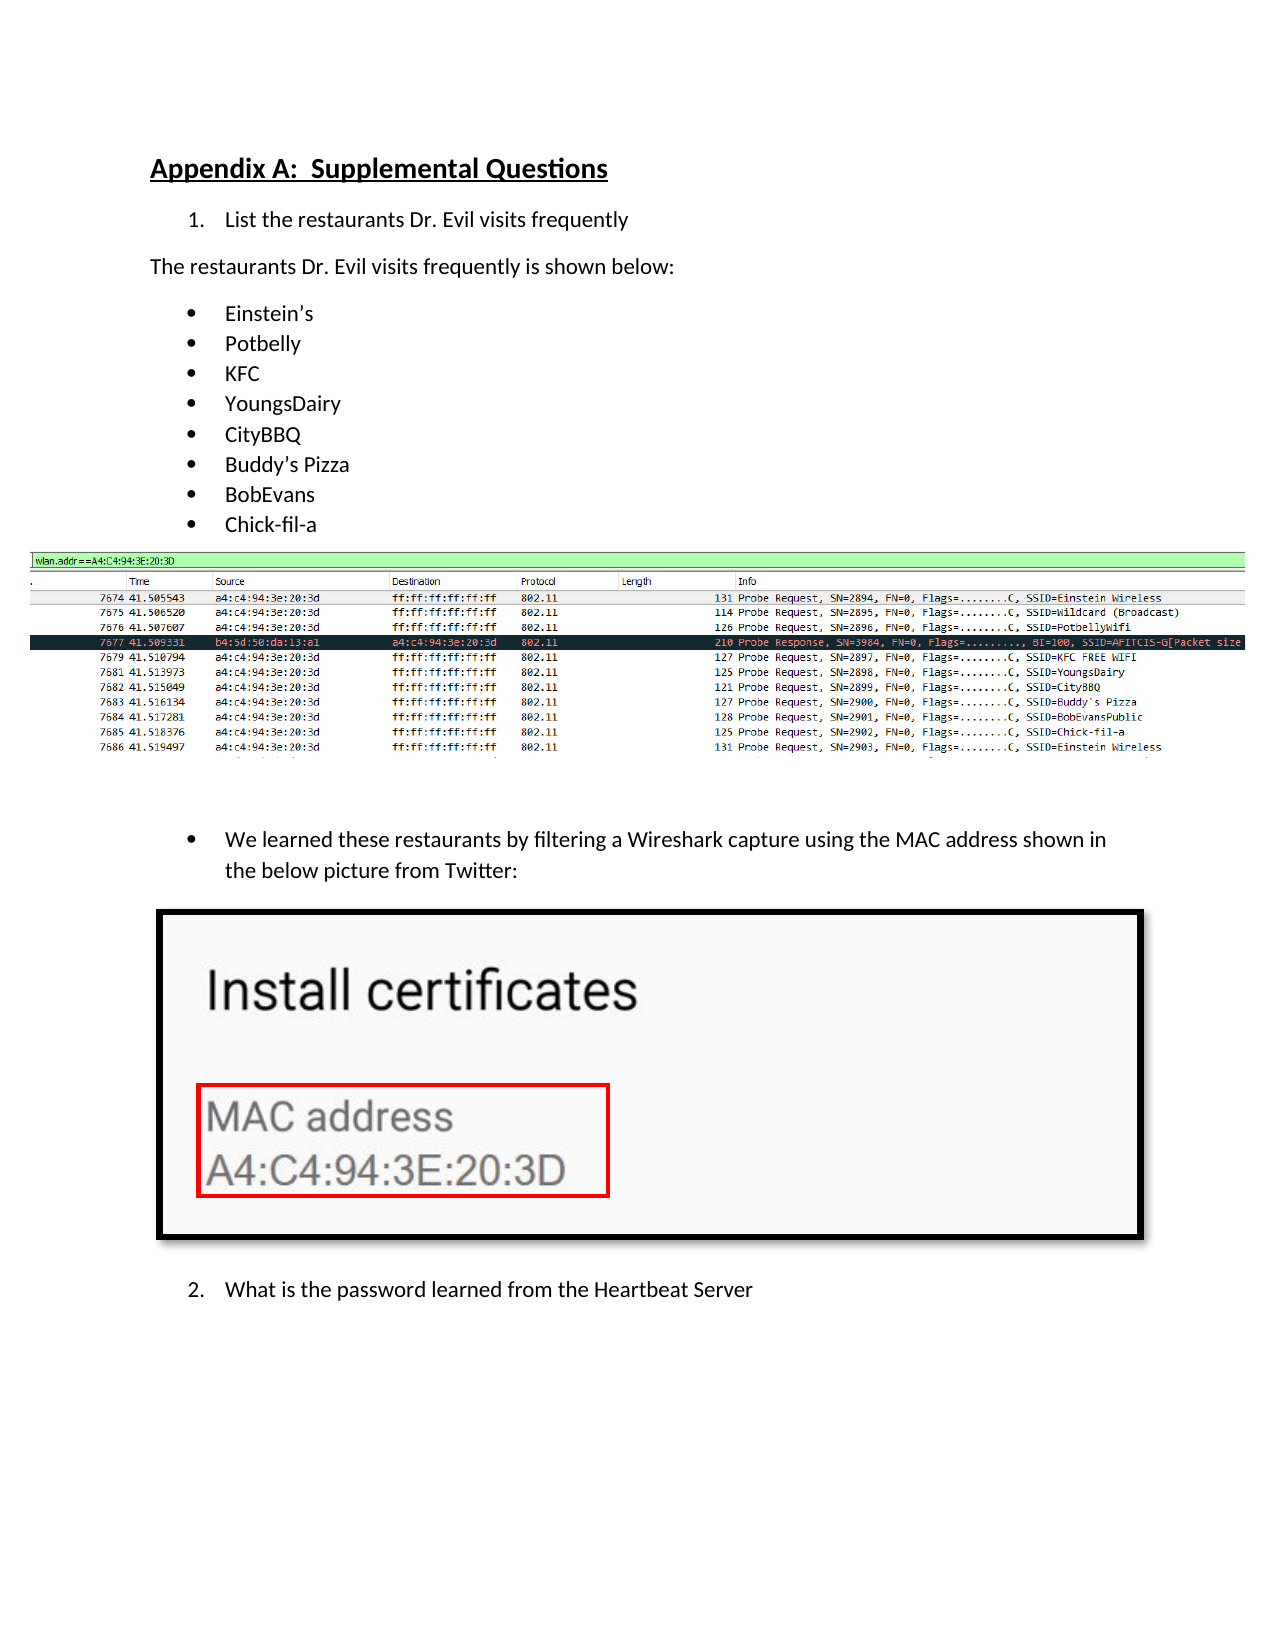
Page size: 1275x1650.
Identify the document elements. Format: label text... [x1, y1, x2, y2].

picture [163, 915, 1137, 1234]
list Chick-fil-a [187, 510, 1125, 538]
list BobEvans [187, 480, 1125, 508]
list CityBBQ [187, 420, 1125, 448]
list Potbelly [187, 329, 1125, 357]
list Einstein’s [187, 299, 1125, 327]
list KFC [187, 359, 1125, 387]
text The restaurants Dr. Evil visits frequently is shown below: [150, 252, 1125, 280]
picture [30, 551, 1246, 758]
list YoungsDairy [187, 389, 1125, 417]
list We learned these restaurants by filtering a Wireshark capture using the MAC address shown in the below picture from Twitter: [187, 826, 1125, 884]
list Buddy’s Pizza [187, 450, 1125, 478]
text Appendix A: Supplemental Questions [150, 150, 1125, 186]
list List the restaurants Dr. Evil visits frequently [187, 205, 1125, 233]
list What is the password learned from the Heartbeat Server [187, 1275, 1125, 1303]
